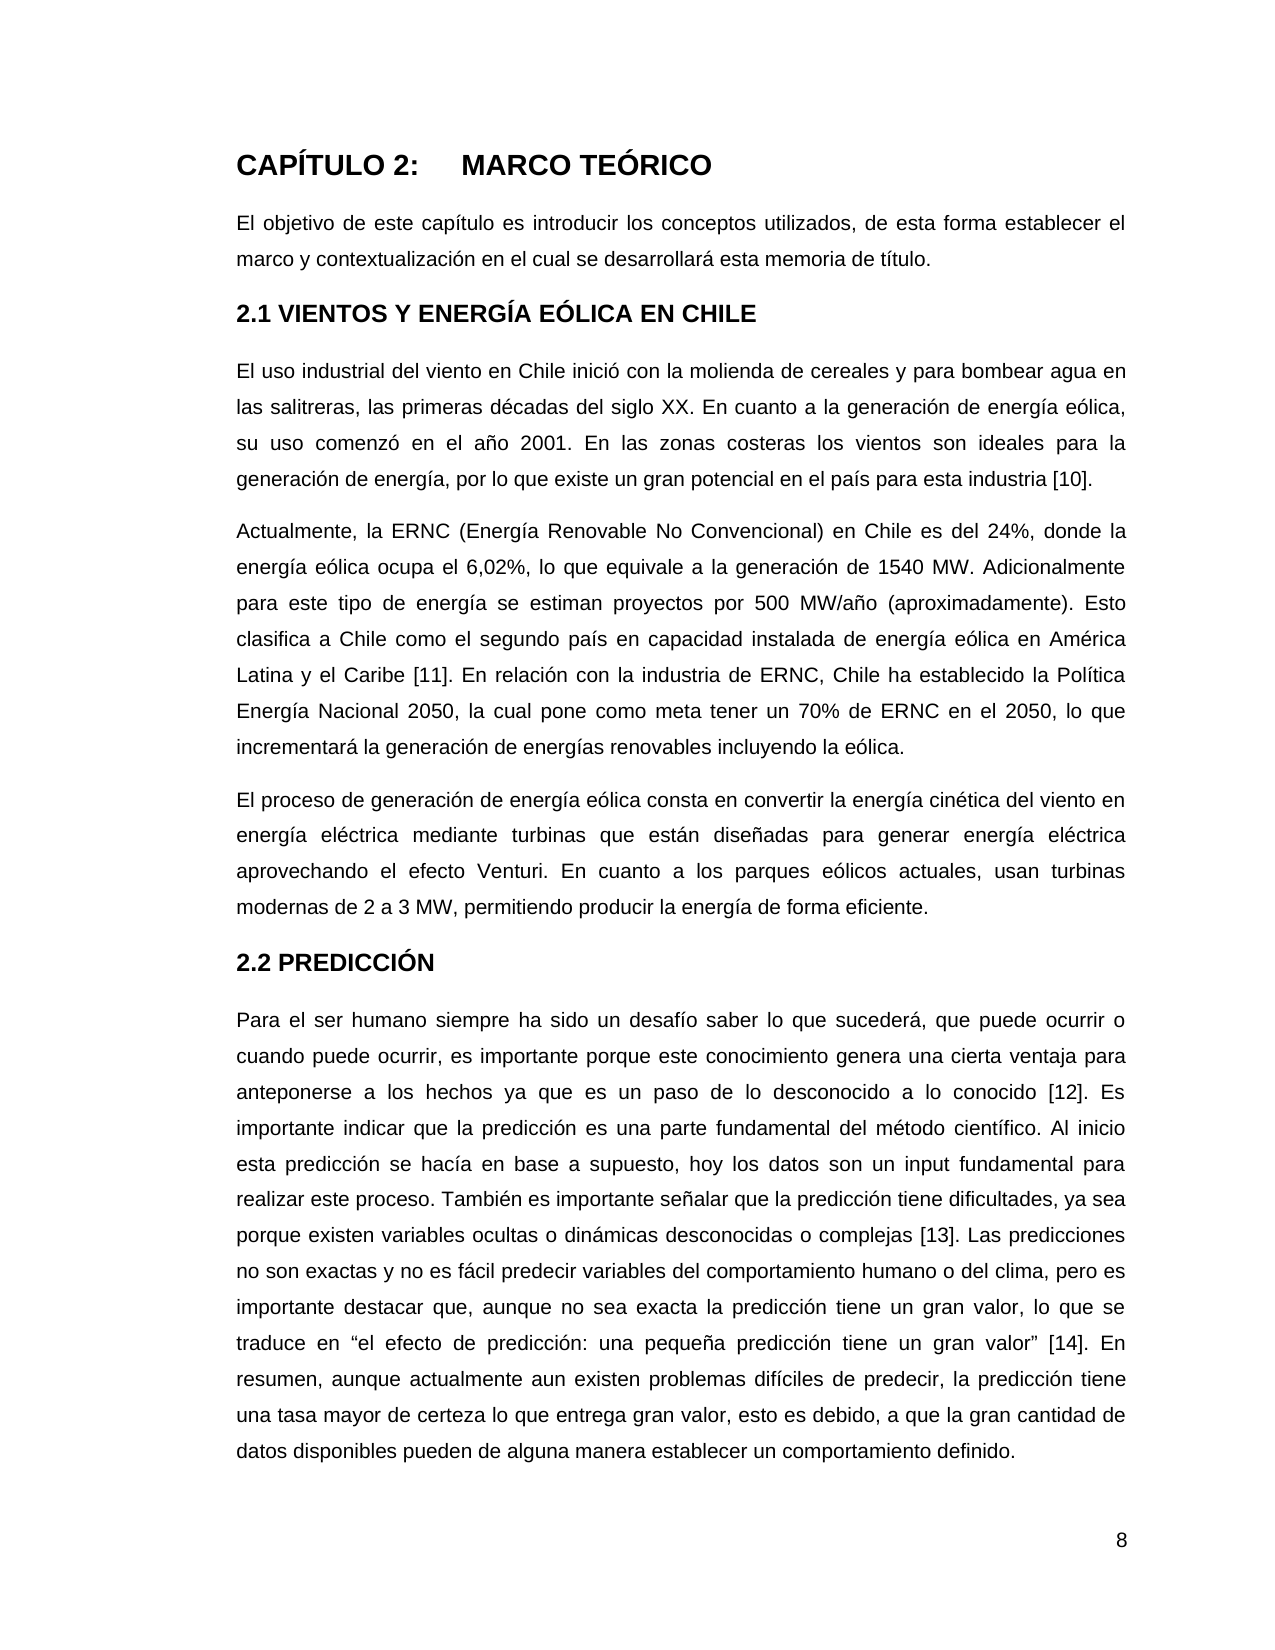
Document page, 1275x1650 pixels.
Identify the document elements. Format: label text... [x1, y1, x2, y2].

text El objetivo de este capítulo es introducir los conceptos utilizados, de esta forma establecer el marco y contextualización en el cual se desarrollará esta memoria de título. [236, 210, 1127, 270]
subtitle 2.1 VIENTOS Y ENERGÍA EÓLICA EN CHILE [236, 299, 1127, 328]
subtitle 2.2 PREDICCIÓN [236, 948, 1127, 977]
text El uso industrial del viento en Chile inició con la molienda de cereales y para bombear agua en las salitreras, las primeras décadas del siglo XX. En cuanto a la generación de energía eólica, su uso comenzó en el año 2001. En las zonas costeras los vientos son ideales para la generación de energía, por lo que existe un gran potencial en el país para esta industria [10]. [236, 359, 1127, 491]
text El proceso de generación de energía eólica consta en convertir la energía cinética del viento en energía eléctrica mediante turbinas que están diseñadas para generar energía eléctrica aprovechando el efecto Venturi. En cuanto a los parques eólicos actuales, usan turbinas modernas de 2 a 3 MW, permitiendo producir la energía de forma eficiente. [236, 787, 1127, 919]
text Actualmente, la ERNC (Energía Renovable No Convencional) en Chile es del 24%, donde la energía eólica ocupa el 6,02%, lo que equivale a la generación de 1540 MW. Adicionalmente para este tipo de energía se estiman proyectos por 500 MW/año (aproximadamente). Esto clasifica a Chile como el segundo país en capacidad instalada de energía eólica en América Latina y el Caribe [11]. En relación con la industria de ERNC, Chile ha establecido la Política Energía Nacional 2050, la cual pone como meta tener un 70% de ERNC en el 2050, lo que incrementará la generación de energías renovables incluyendo la eólica. [236, 519, 1127, 759]
text Para el ser humano siempre ha sido un desafío saber lo que sucederá, que puede ocurrir o cuando puede ocurrir, es importante porque este conocimiento genera una cierta ventaja para anteponerse a los hechos ya que es un paso de lo desconocido a lo conocido [12]. Es importante indicar que la predicción es una parte fundamental del método científico. Al inicio esta predicción se hacía en base a supuesto, hoy los datos son un input fundamental para realizar este proceso. También es importante señalar que la predicción tiene dificultades, ya sea porque existen variables ocultas o dinámicas desconocidas o complejas [13]. Las predicciones no son exactas y no es fácil predecir variables del comportamiento humano o del clima, pero es importante destacar que, aunque no sea exacta la predicción tiene un gran valor, lo que se traduce en “el efecto de predicción: una pequeña predicción tiene un gran valor” [14]. En resumen, aunque actualmente aun existen problemas difíciles de predecir, la predicción tiene una tasa mayor de certeza lo que entrega gran valor, esto es debido, a que la gran cantidad de datos disponibles pueden de alguna manera establecer un comportamiento definido. [236, 1008, 1127, 1463]
subtitle MARCO TEÓRICO [236, 148, 1127, 181]
